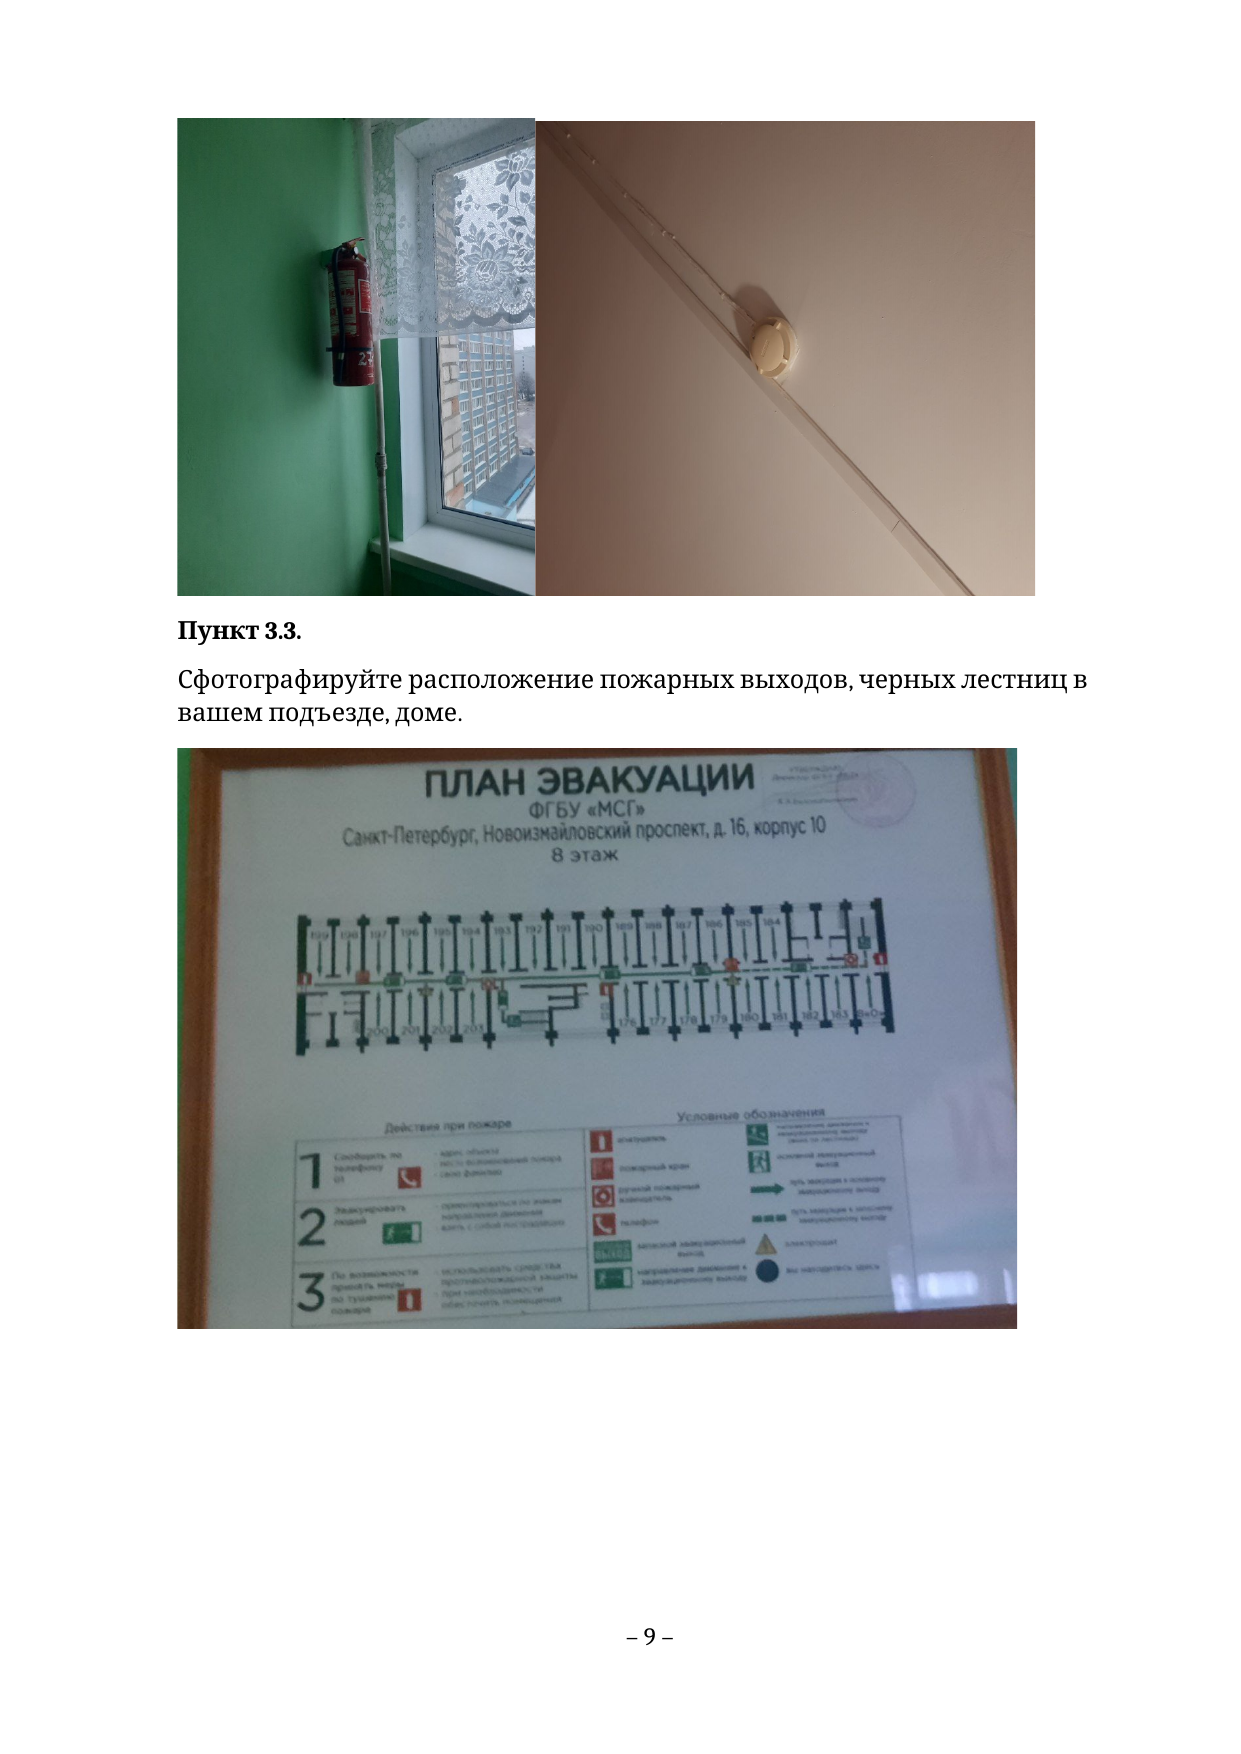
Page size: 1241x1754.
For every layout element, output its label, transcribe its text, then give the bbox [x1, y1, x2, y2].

picture [177, 748, 1018, 1329]
text Пункт 3.3. [177, 617, 1122, 645]
text Сфотографируйте расположение пожарных выходов, черных лестниц в вашем подъезде, доме. [177, 666, 1122, 728]
picture [177, 118, 1036, 596]
